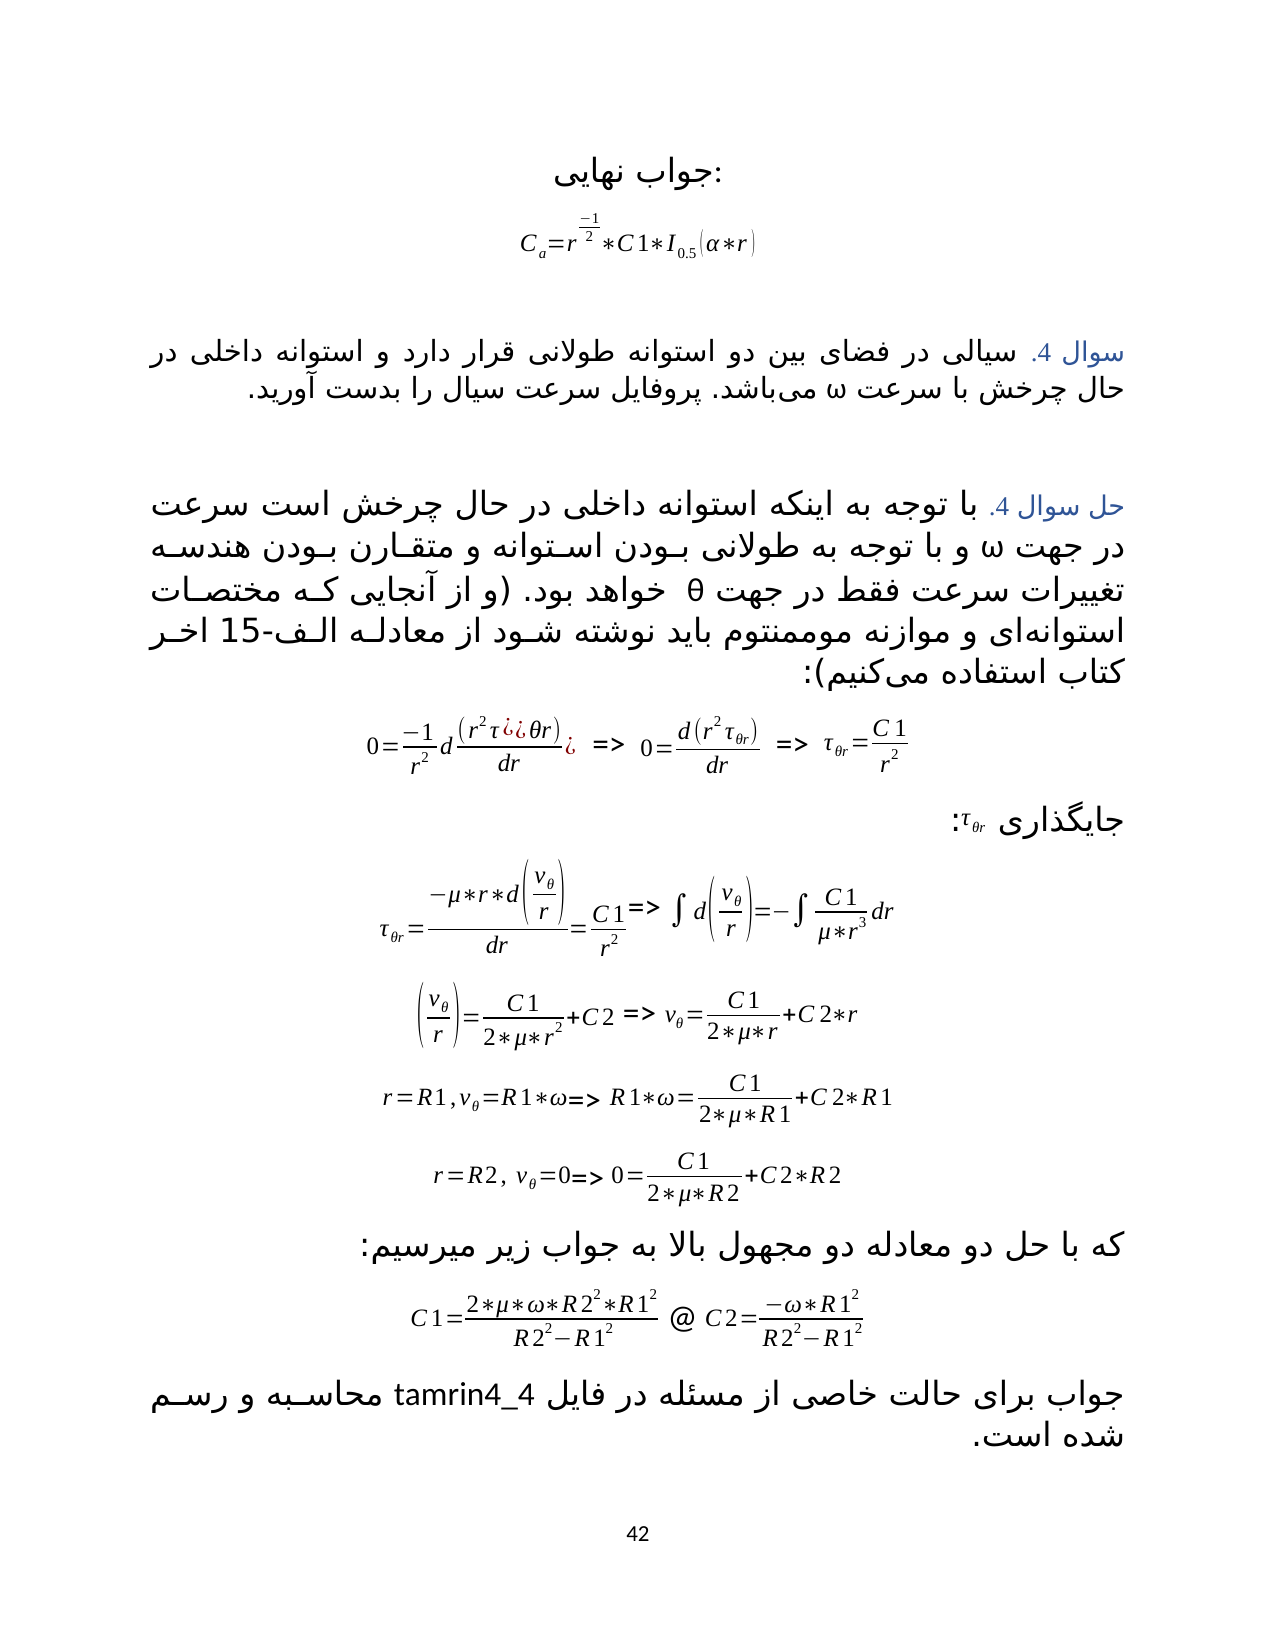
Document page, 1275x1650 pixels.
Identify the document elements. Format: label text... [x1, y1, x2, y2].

text => => [150, 711, 1125, 781]
text => [150, 858, 1125, 962]
text جواب نهایی: [150, 150, 1125, 191]
text => [150, 1070, 1125, 1129]
text حل سوال 4. با توجه به اینکه استوانه داخلی در حال چرخش است سرعت در جهت ω و با توجه به طولانی بودن استوانه و متقارن بودن هندسه تغییرات سرعت فقط در جهت θ خواهد بود. (و از آنجایی که مختصات استوانه‌ای و موازنه موممنتوم باید نوشته شود از معادله الف-15 اخر کتاب استفاده می‌کنیم): [150, 484, 1125, 692]
text که با حل دو معادله دو مجهول بالا به جواب زیر میرسیم: [150, 1226, 1125, 1265]
text => [150, 1148, 1125, 1207]
text سوال 4. سیالی در فضای بین دو استوانه طولانی قرار دارد و استوانه داخلی در حال چرخش با سرعت ω می‌باشد. پروفایل سرعت سیال را بدست آورید. [150, 334, 1125, 406]
text جایگذاری : [150, 800, 1125, 839]
text جواب برای حالت خاصی از مسئله در فایل tamrin4_4 محاسبه و رسم شده است. [150, 1372, 1125, 1454]
text => [150, 981, 1125, 1051]
text @ [150, 1284, 1125, 1353]
